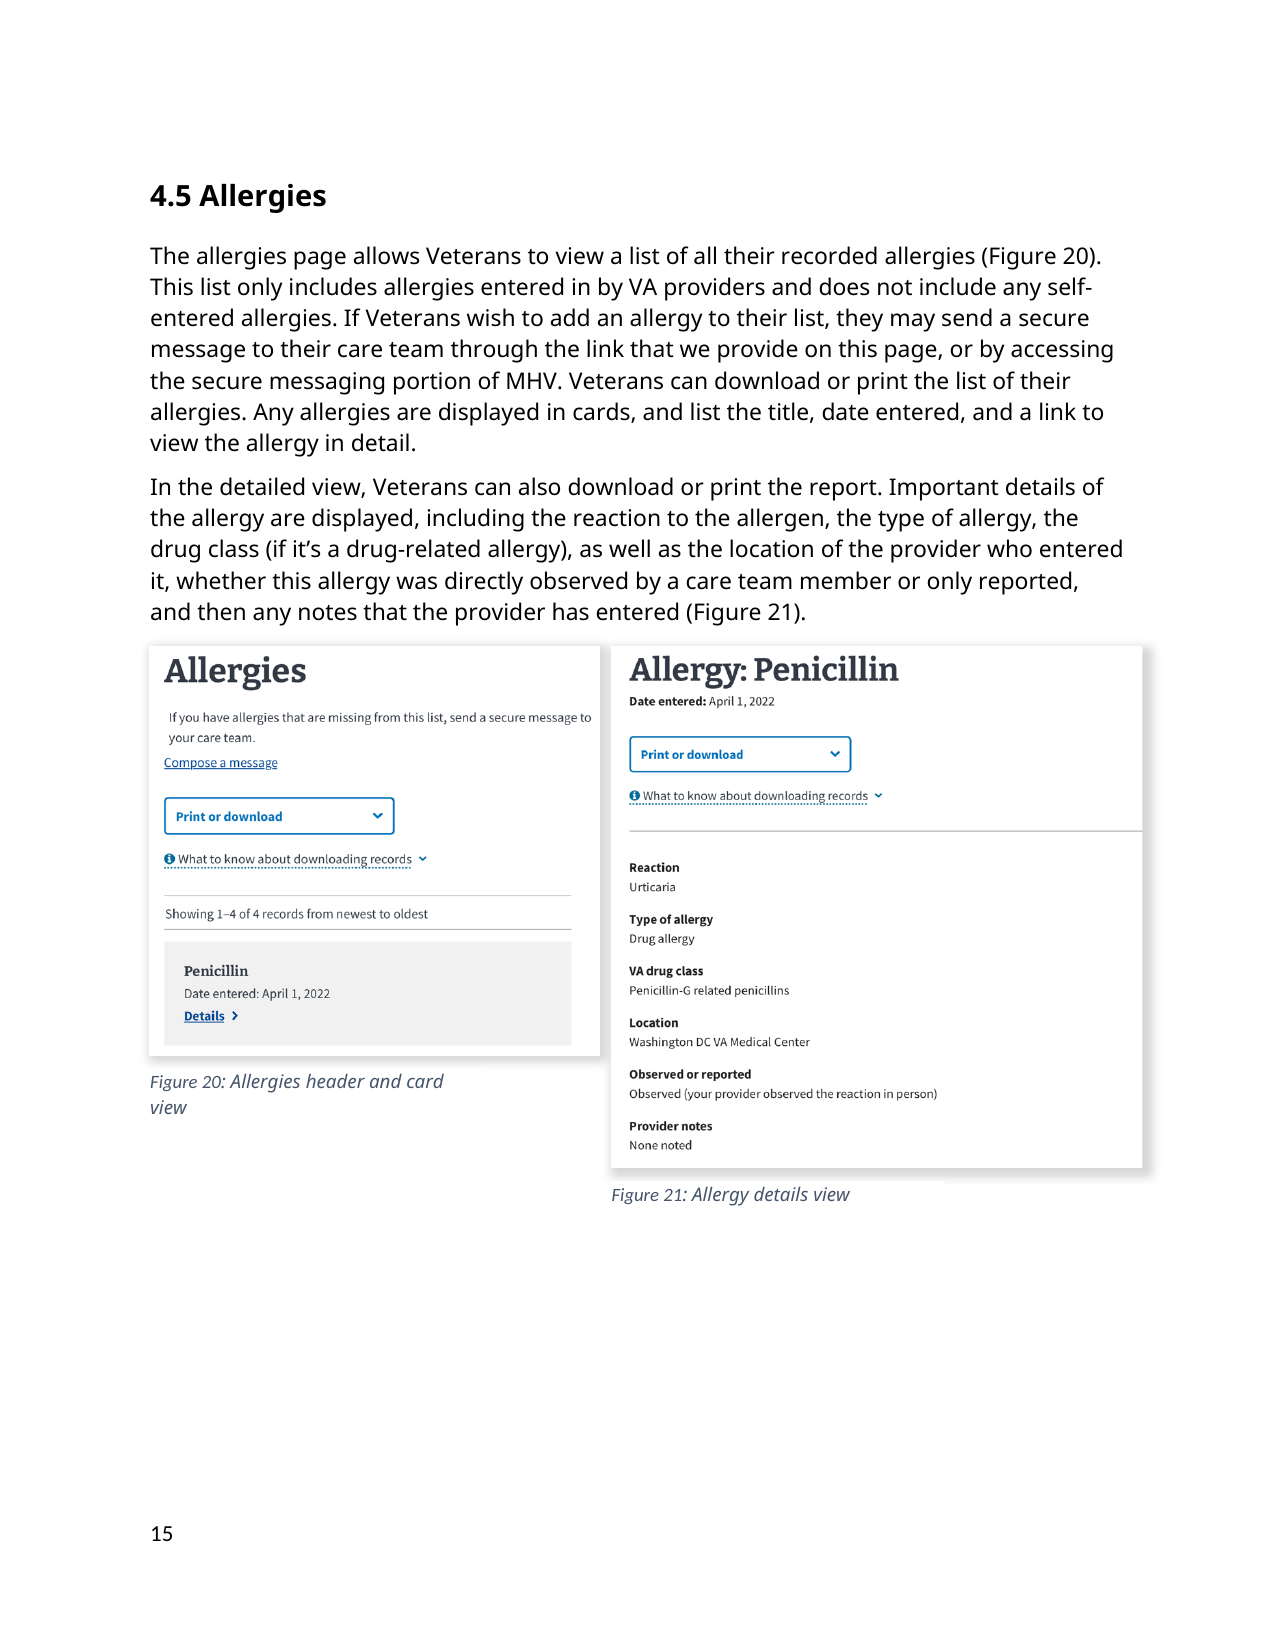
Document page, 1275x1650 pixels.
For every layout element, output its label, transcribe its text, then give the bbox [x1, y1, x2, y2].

picture [610, 646, 1143, 1168]
text 4.5 Allergies [150, 175, 1125, 215]
text The allergies page allows Veterans to view a list of all their recorded allergies (Figure 20). This list only includes allergies entered in by VA providers and does not include any self-entered allergies. If Veterans wish to add an allergy to their list, they may send a secure message to their care team through the link that we provide on this page, or by accessing the secure messaging portion of MHV. Veterans can download or print the list of their allergies. Any allergies are displayed in cards, and list the title, date entered, and a link to view the allergy in detail. [150, 240, 1125, 458]
picture [149, 646, 600, 1056]
text In the detailed view, Veterans can also download or print the report. Important details of the allergy are displayed, including the reaction to the allergen, the type of allergy, the drug class (if it’s a drug-related allergy), as well as the location of the provider who entered it, whether this allergy was directly observed by a care team member or only reported, and then any notes that the provider has entered (Figure 21). [150, 471, 1125, 627]
